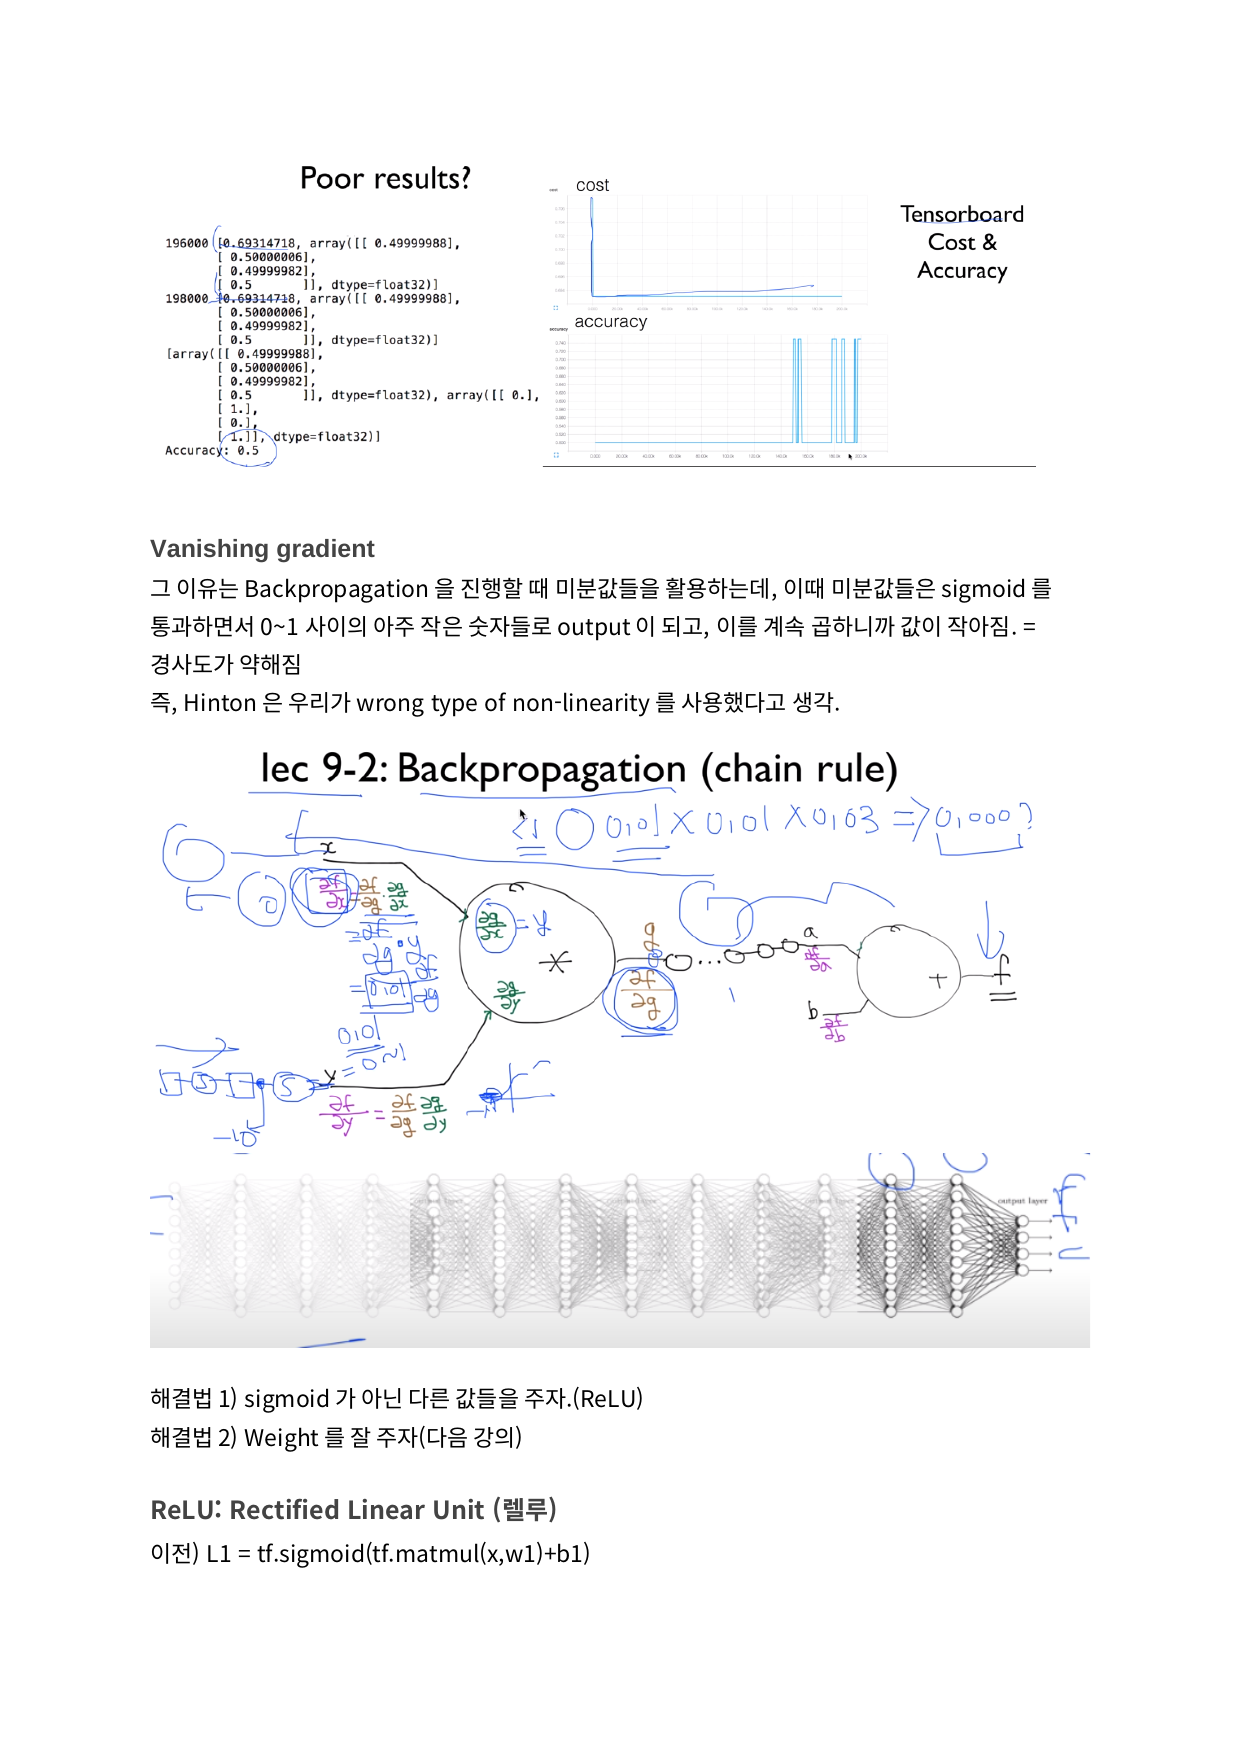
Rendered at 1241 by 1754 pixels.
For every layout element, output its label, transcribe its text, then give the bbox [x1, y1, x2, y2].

text 해결법1) sigmoid가 아닌 다른 값들을 주자.(ReLU) [150, 1381, 1090, 1414]
picture [150, 723, 1039, 1150]
text 이전) L1 = tf.sigmoid(tf.matmul(x,w1)+b1) [150, 1535, 1090, 1569]
text 즉, Hinton은 우리가 wrong type of non-linearity를 사용했다고 생각. [150, 685, 1090, 718]
text 해결법2) Weight를 잘 주자(다음 강의) [150, 1419, 1090, 1453]
picture [150, 1153, 1091, 1348]
text 그 이유는 Backpropagation을 진행할 때 미분값들을 활용하는데, 이때 미분값들은 sigmoid를 통과하면서 0~1 사이의 아주 작은 숫자들로 output이 되고, 이를 계속 곱하니까 값이 작아짐. = 경사도가 약해짐 [150, 571, 1090, 680]
subtitle Vanishing gradient [150, 534, 1090, 563]
subtitle ReLU: Rectified Linear Unit (렐루) [150, 1491, 1090, 1527]
picture [150, 150, 1036, 467]
